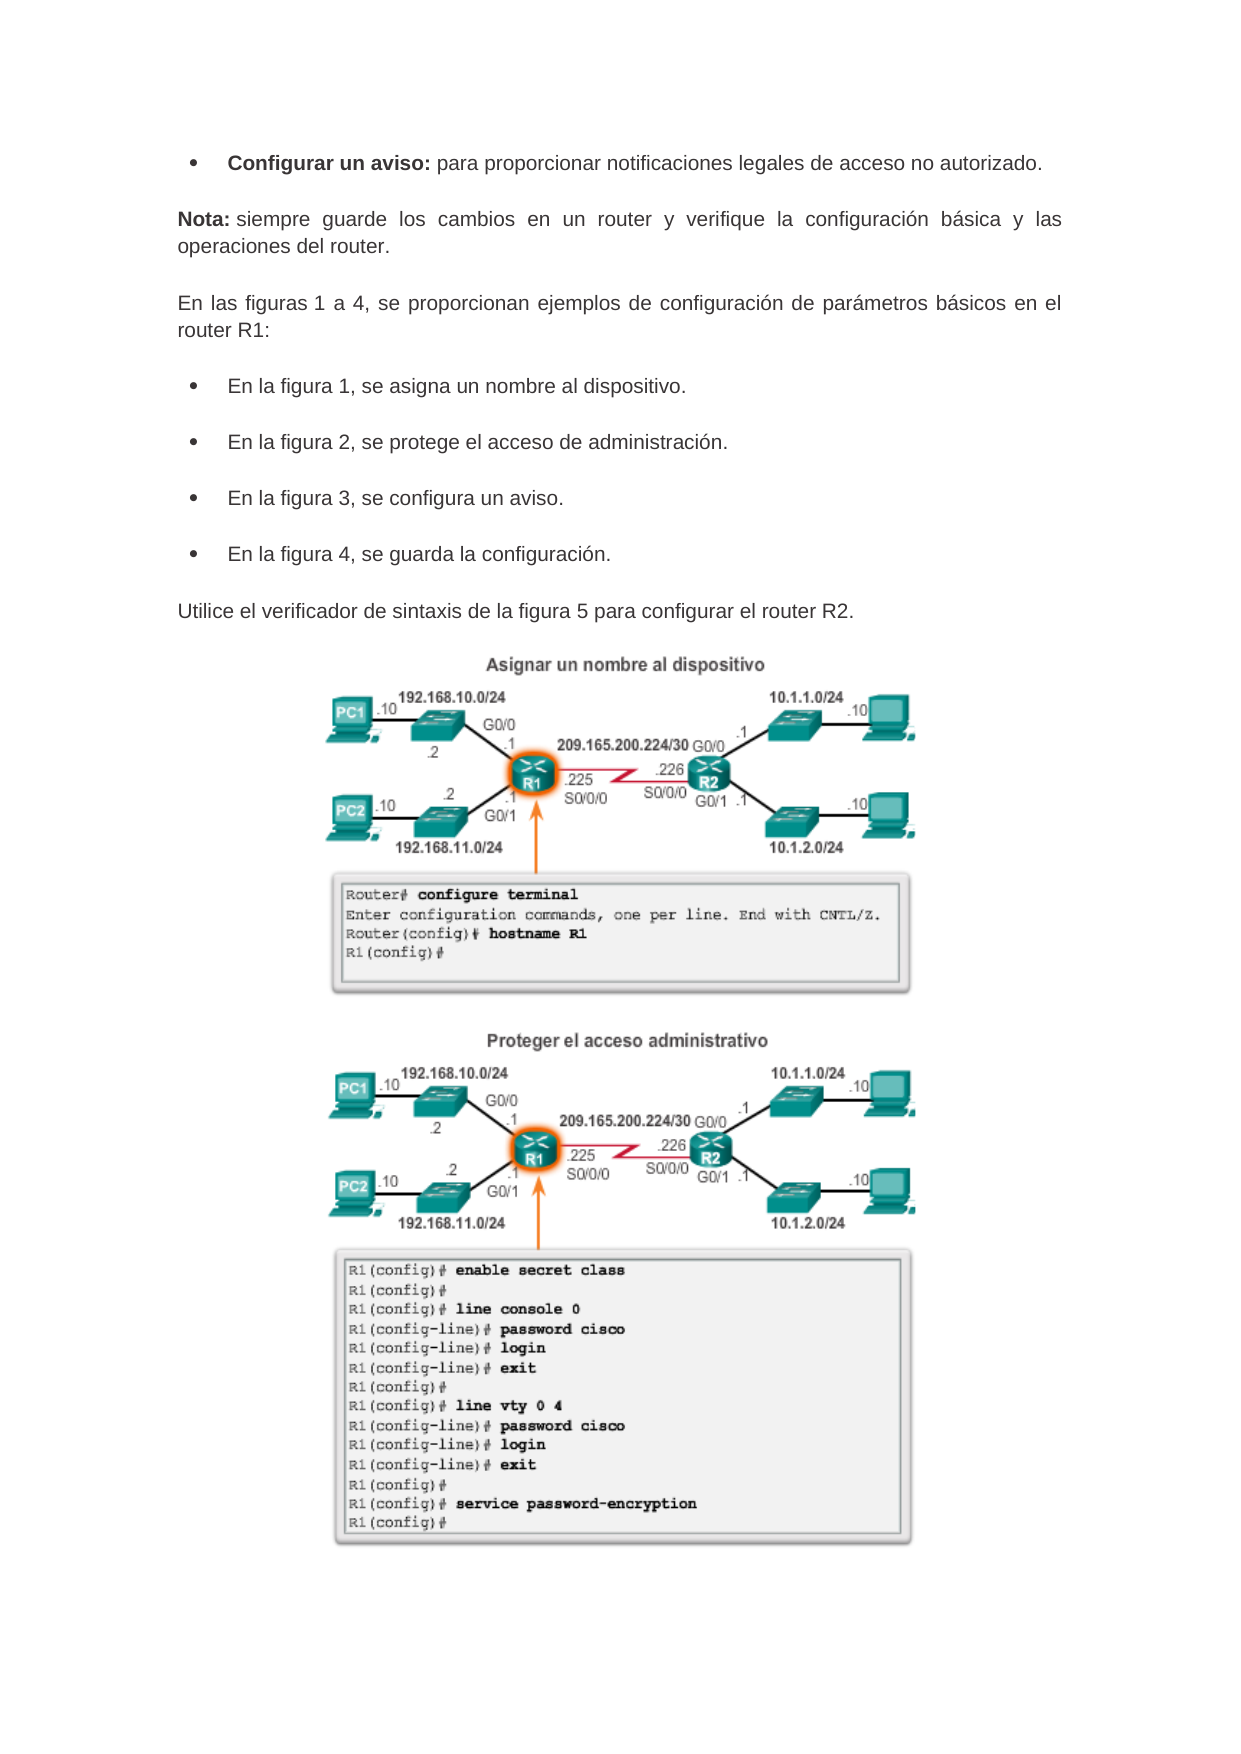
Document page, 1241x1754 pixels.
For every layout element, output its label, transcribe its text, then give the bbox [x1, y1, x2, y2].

list En la figura 2, se protege el acceso de administración. [190, 427, 1063, 454]
list Configurar un aviso: para proporcionar notificaciones legales de acceso no autorizado. [190, 148, 1063, 175]
list En la figura 4, se guarda la configuración. [190, 539, 1063, 566]
list En la figura 3, se configura un aviso. [190, 483, 1063, 510]
text Nota: siempre guarde los cambios en un router y verifique la configuración básica y las operaciones del router. [177, 204, 1063, 258]
picture [325, 651, 916, 999]
text Utilice el verificador de sintaxis de la figura 5 para configurar el router R2. [177, 596, 1063, 623]
text En las figuras 1 a 4, se proporcionan ejemplos de configuración de parámetros básicos en el router R1: [177, 287, 1063, 341]
picture [325, 1028, 916, 1556]
list En la figura 1, se asigna un nombre al dispositivo. [190, 371, 1063, 398]
